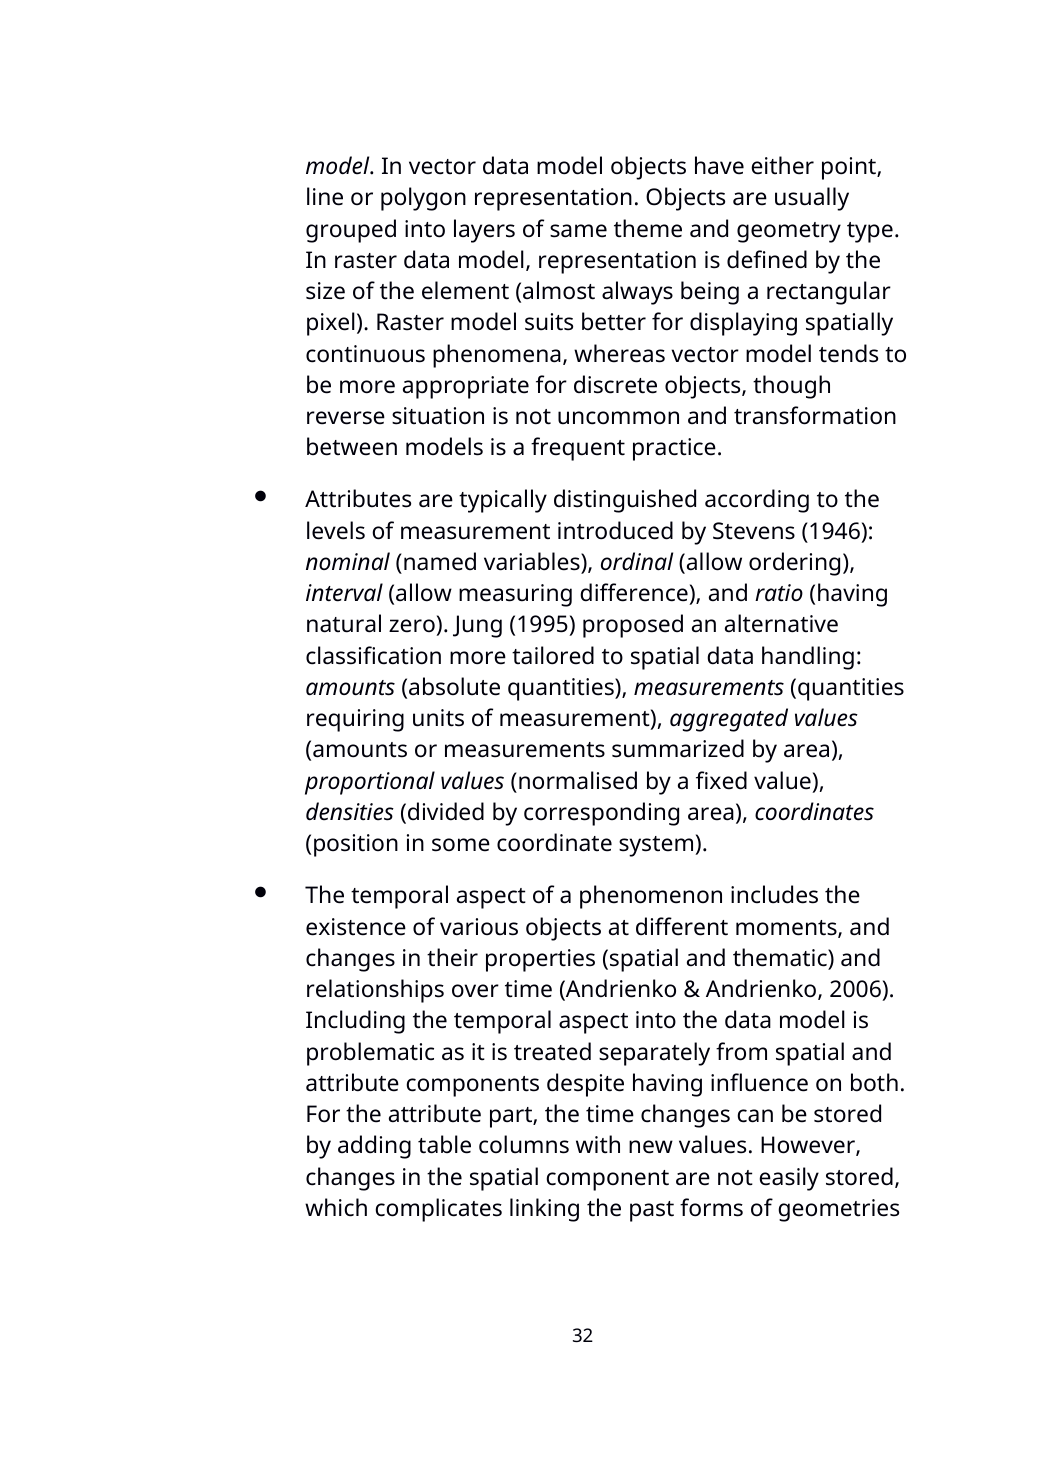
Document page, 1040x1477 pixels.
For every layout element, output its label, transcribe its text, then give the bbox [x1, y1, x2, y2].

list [255, 150, 910, 462]
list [255, 879, 910, 1223]
list Attributes are typically distinguished according to the levels of measurement introduced by Stevens (1946): nominal (named variables), ordinal (allow ordering), interval (allow measuring difference), and ratio (having natural zero). Jung (1995) proposed an alternative classification more tailored to spatial data handling: amounts (absolute quantities), measurements (quantities requiring units of measurement), aggregated values (amounts or measurements summarized by area), proportional values (normalised by a fixed value), densities (divided by corresponding area), coordinates (position in some coordinate system). [255, 483, 910, 858]
